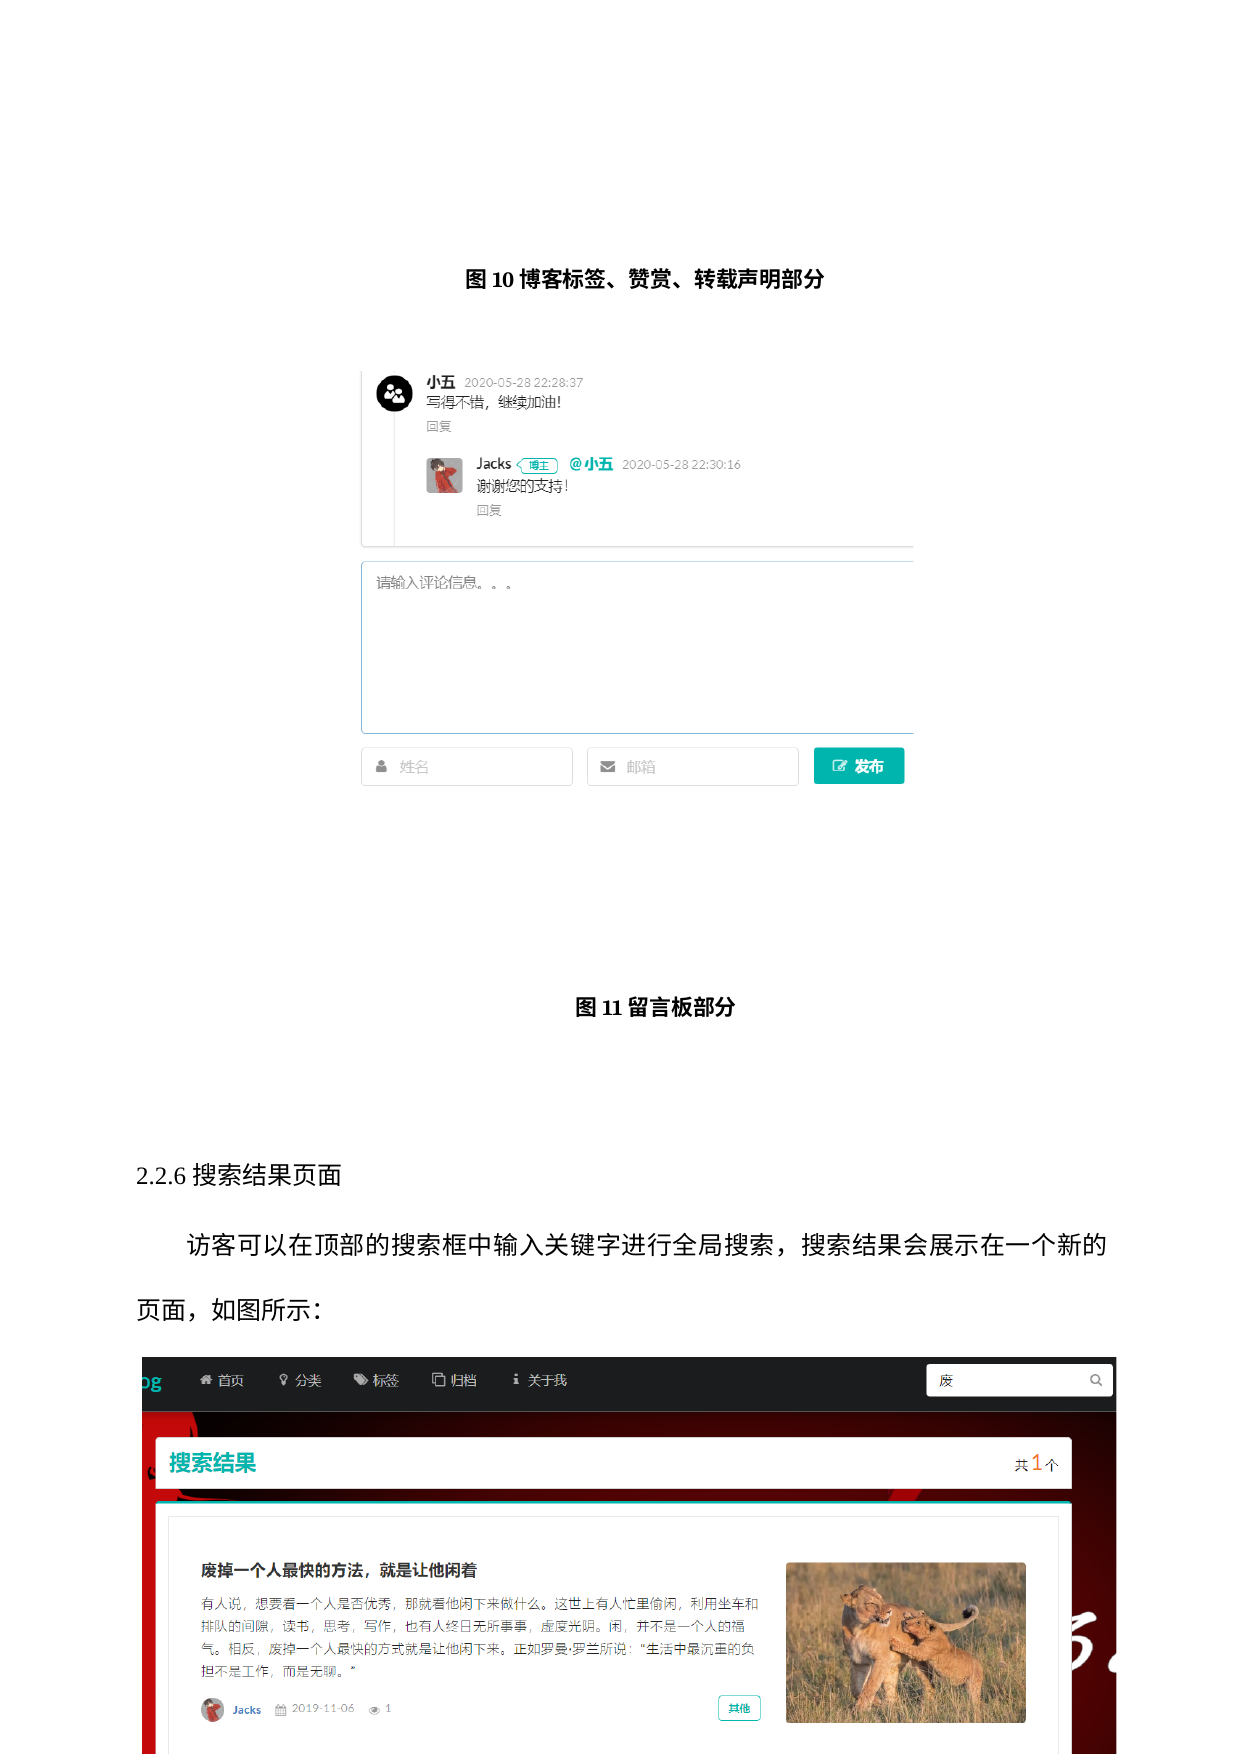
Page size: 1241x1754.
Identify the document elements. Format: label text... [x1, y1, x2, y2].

text 2.2.6 搜索结果页面 [136, 1141, 1110, 1206]
text 访客可以在顶部的搜索框中输入关键字进行全局搜索，搜索结果会展示在一个新的页面，如图所示： [136, 1211, 1110, 1341]
picture [142, 1357, 1117, 1754]
picture [354, 371, 914, 793]
